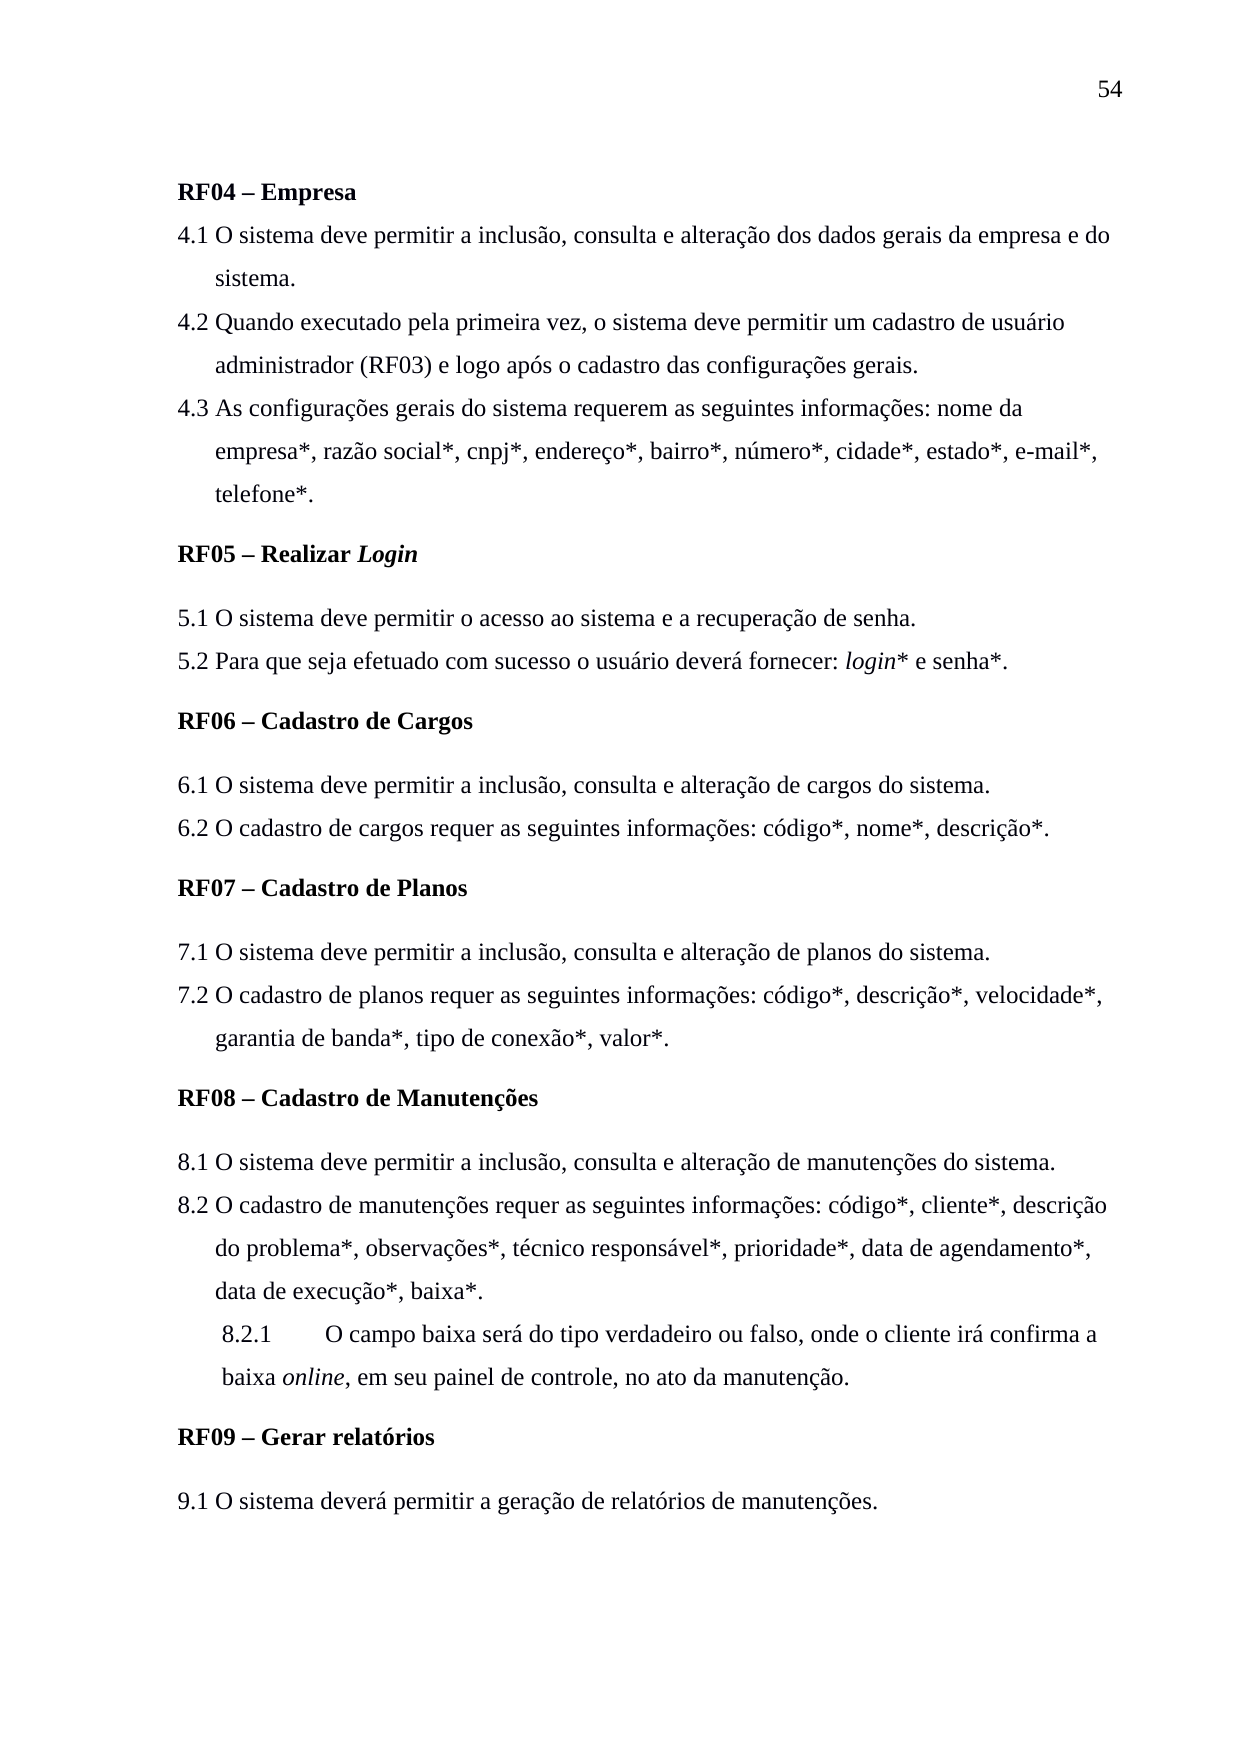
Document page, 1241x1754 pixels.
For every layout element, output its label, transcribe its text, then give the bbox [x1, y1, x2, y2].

text RF08 – Cadastro de Manutenções [177, 1083, 1122, 1111]
list O cadastro de manutenções requer as seguintes informações: código*, cliente*, descrição do problema*, observações*, técnico responsável*, prioridade*, data de agendamento*, data de execução*, baixa*. [177, 1190, 1122, 1305]
text RF09 – Gerar relatórios [177, 1422, 1122, 1451]
list O sistema deve permitir a inclusão, consulta e alteração de cargos do sistema. [177, 770, 1122, 798]
text RF07 – Cadastro de Planos [177, 873, 1122, 901]
list O cadastro de planos requer as seguintes informações: código*, descrição*, velocidade*, garantia de banda*, tipo de conexão*, valor*. [177, 980, 1122, 1052]
list Quando executado pela primeira vez, o sistema deve permitir um cadastro de usuário administrador (RF03) e logo após o cadastro das configurações gerais. [177, 307, 1122, 378]
list O cadastro de cargos requer as seguintes informações: código*, nome*, descrição*. [177, 813, 1122, 842]
list O sistema deve permitir a inclusão, consulta e alteração dos dados gerais da empresa e do sistema. [177, 220, 1122, 292]
list RF04 – Empresa [177, 177, 1122, 206]
list Para que seja efetuado com sucesso o usuário deverá fornecer: login* e senha*. [177, 646, 1122, 675]
list O sistema deve permitir a inclusão, consulta e alteração de manutenções do sistema. [177, 1147, 1122, 1175]
list O sistema deve permitir o acesso ao sistema e a recuperação de senha. [177, 603, 1122, 632]
text RF06 – Cadastro de Cargos [177, 706, 1122, 734]
list O campo baixa será do tipo verdadeiro ou falso, onde o cliente irá confirma a baixa online, em seu painel de controle, no ato da manutenção. [222, 1319, 1122, 1391]
text RF05 – Realizar Login [177, 539, 1122, 568]
list O sistema deve permitir a inclusão, consulta e alteração de planos do sistema. [177, 937, 1122, 965]
list As configurações gerais do sistema requerem as seguintes informações: nome da empresa*, razão social*, cnpj*, endereço*, bairro*, número*, cidade*, estado*, e-mail*, telefone*. [177, 393, 1122, 508]
list O sistema deverá permitir a geração de relatórios de manutenções. [177, 1486, 1122, 1515]
